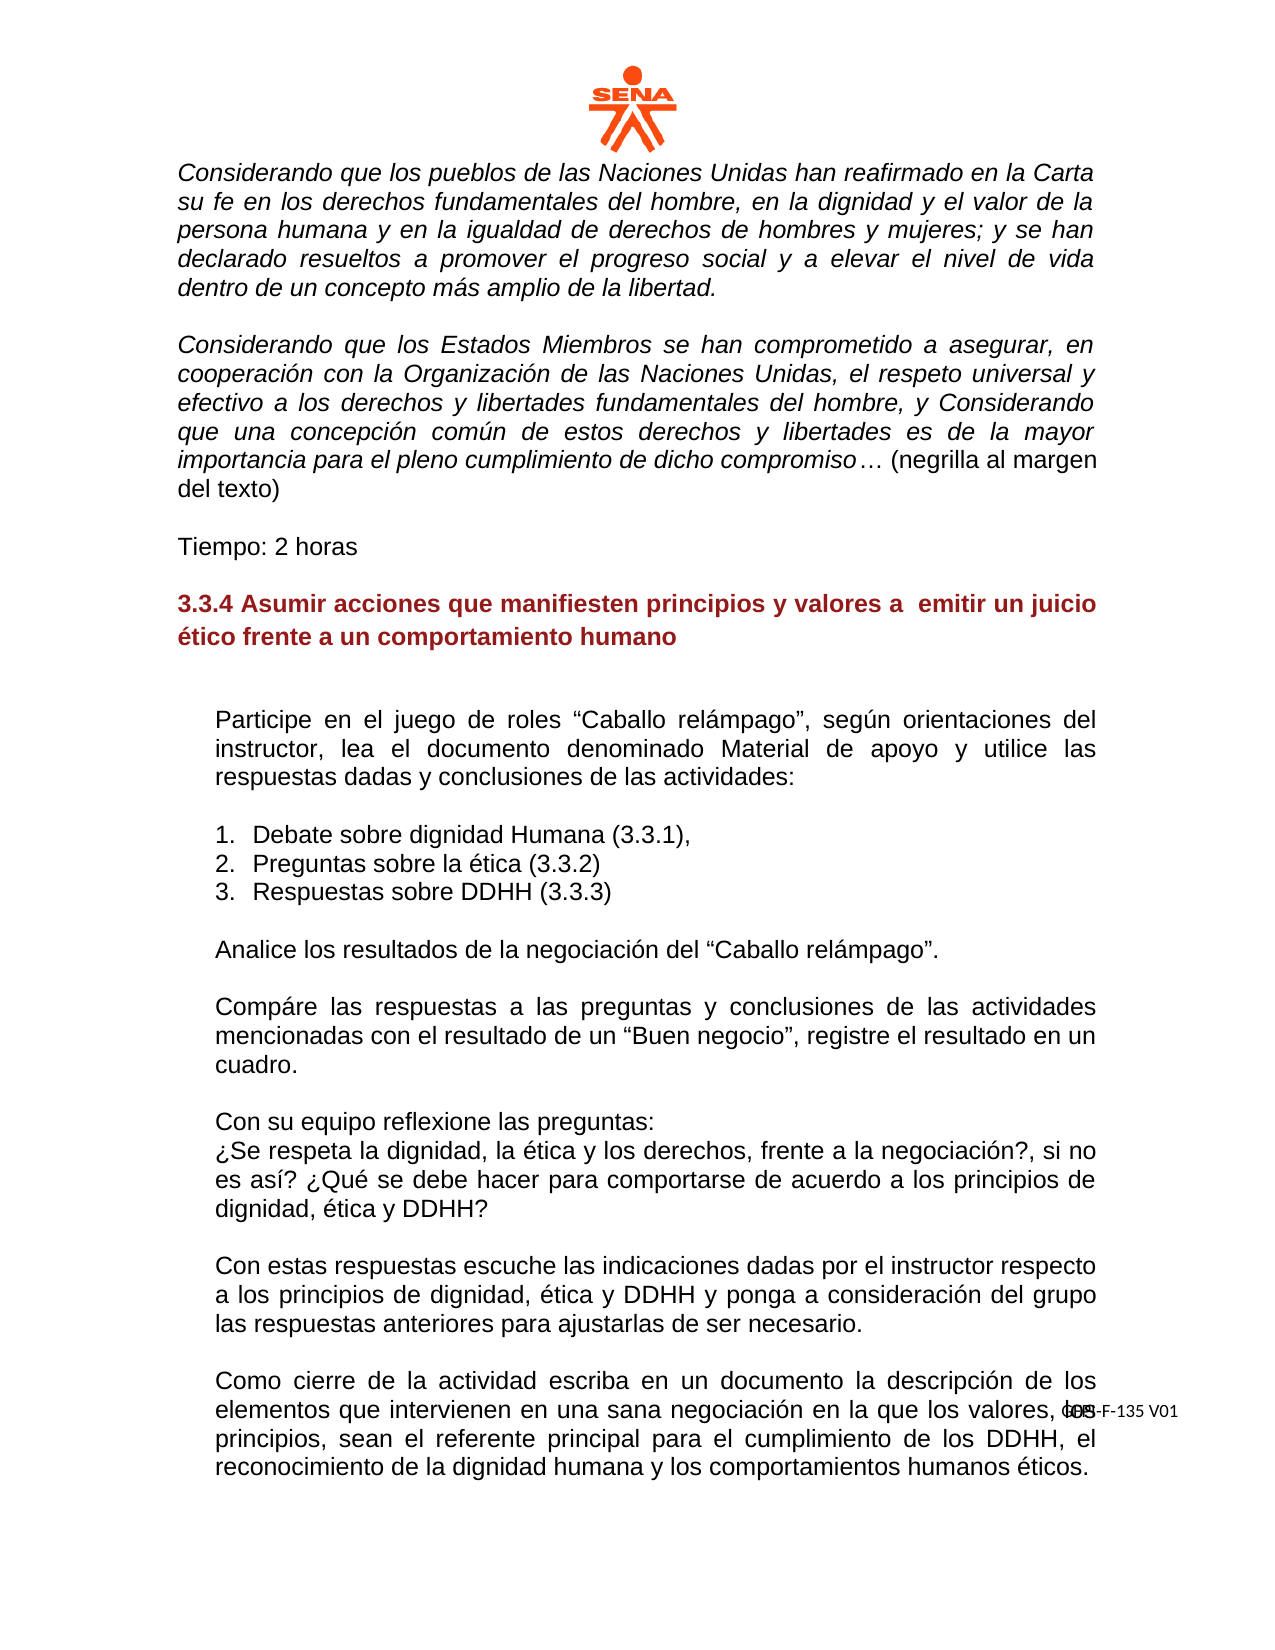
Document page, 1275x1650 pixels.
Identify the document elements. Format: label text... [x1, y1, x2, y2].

text Con estas respuestas escuche las indicaciones dadas por el instructor respecto a los principios de dignidad, ética y DDHH y ponga a consideración del grupo las respuestas anteriores para ajustarlas de ser necesario. [215, 1251, 1098, 1337]
text Como cierre de la actividad escriba en un documento la descripción de los elementos que intervienen en una sana negociación en la que los valores, los principios, sean el referente principal para el cumplimiento de los DDHH, el reconocimiento de la dignidad humana y los comportamientos humanos éticos. [215, 1366, 1098, 1481]
text Con su equipo reflexione las preguntas: [215, 1107, 1098, 1136]
text 3.3.4 Asumir acciones que manifiesten principios y valores a emitir un juicio ético frente a un comportamiento humano [177, 589, 1098, 651]
list Preguntas sobre la ética (3.3.2) [215, 848, 1098, 877]
text Tiempo: 2 horas [177, 532, 1098, 560]
picture [578, 62, 683, 157]
text Considerando que los Estados Miembros se han comprometido a asegurar, en cooperación con la Organización de las Naciones Unidas, el respeto universal y efectivo a los derechos y libertades fundamentales del hombre, y Considerando que una concepción común de estos derechos y libertades es de la mayor importancia para el pleno cumplimiento de dicho compromiso… (negrilla al margen del texto) [177, 330, 1098, 503]
text Compáre las respuestas a las preguntas y conclusiones de las actividades mencionadas con el resultado de un “Buen negocio”, registre el resultado en un cuadro. [215, 992, 1098, 1078]
text ¿Se respeta la dignidad, la ética y los derechos, frente a la negociación?, si no es así? ¿Qué se debe hacer para comportarse de acuerdo a los principios de dignidad, ética y DDHH? [215, 1136, 1098, 1222]
list Debate sobre dignidad Humana (3.3.1), [215, 820, 1098, 848]
list Respuestas sobre DDHH (3.3.3) [215, 877, 1098, 906]
text Participe en el juego de roles “Caballo relámpago”, según orientaciones del instructor, lea el documento denominado Material de apoyo y utilice las respuestas dadas y conclusiones de las actividades: [215, 705, 1098, 791]
text Analice los resultados de la negociación del “Caballo relámpago”. [215, 935, 1098, 963]
